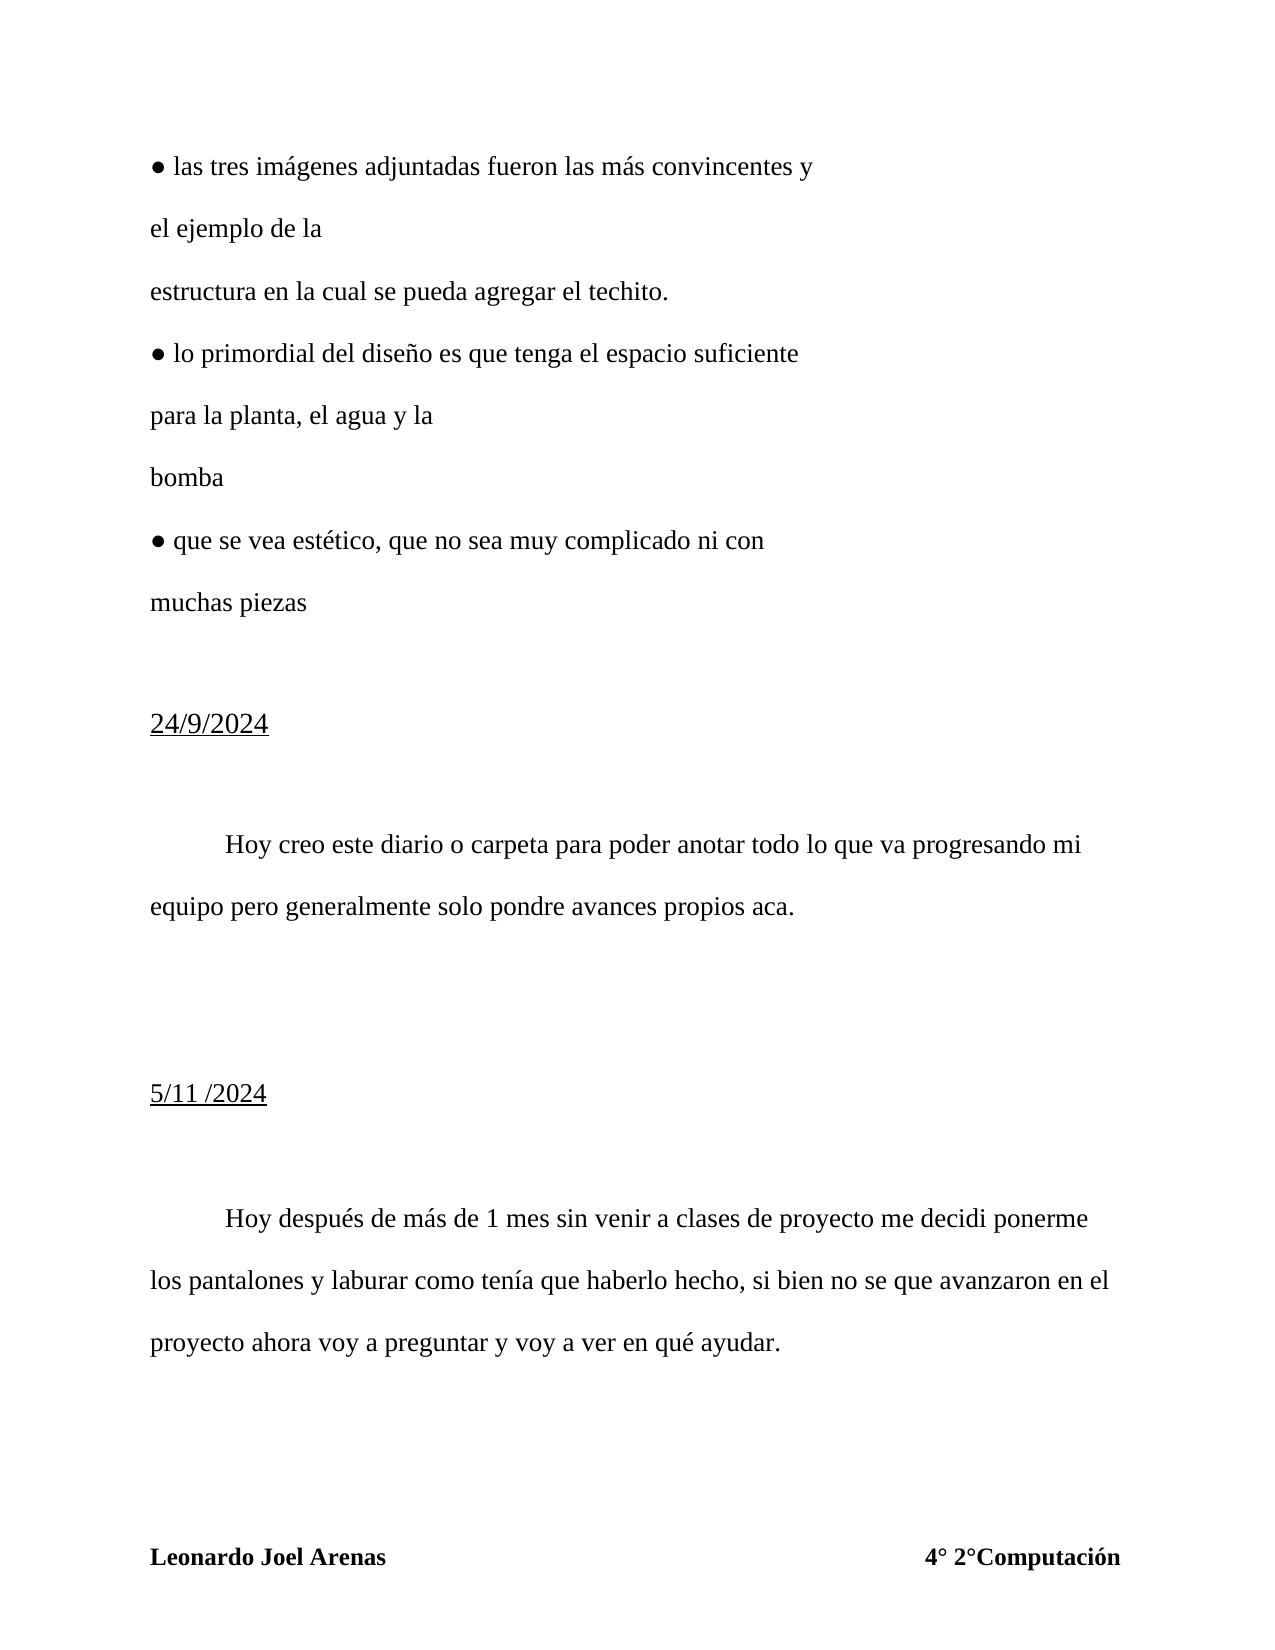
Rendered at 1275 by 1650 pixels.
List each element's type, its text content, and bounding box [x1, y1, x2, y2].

text 5/11 /2024 [150, 1077, 1125, 1108]
text ● que se vea estético, que no sea muy complicado ni con muchas piezas [150, 524, 830, 617]
text bomba [150, 461, 830, 493]
text Hoy creo este diario o carpeta para poder anotar todo lo que va progresando mi equipo pero generalmente solo pondre avances propios aca. [150, 828, 1125, 921]
text Hoy después de más de 1 mes sin venir a clases de proyecto me decidi ponerme los pantalones y laburar como tenía que haberlo hecho, si bien no se que avanzaron en el proyecto ahora voy a preguntar y voy a ver en qué ayudar. [150, 1202, 1125, 1357]
text ● las tres imágenes adjuntadas fueron las más convincentes y el ejemplo de la [150, 150, 830, 243]
text 24/9/2024 [150, 706, 1125, 739]
text estructura en la cual se pueda agregar el techito. [150, 274, 830, 306]
text ● lo primordial del diseño es que tenga el espacio suficiente para la planta, el agua y la [150, 337, 830, 430]
